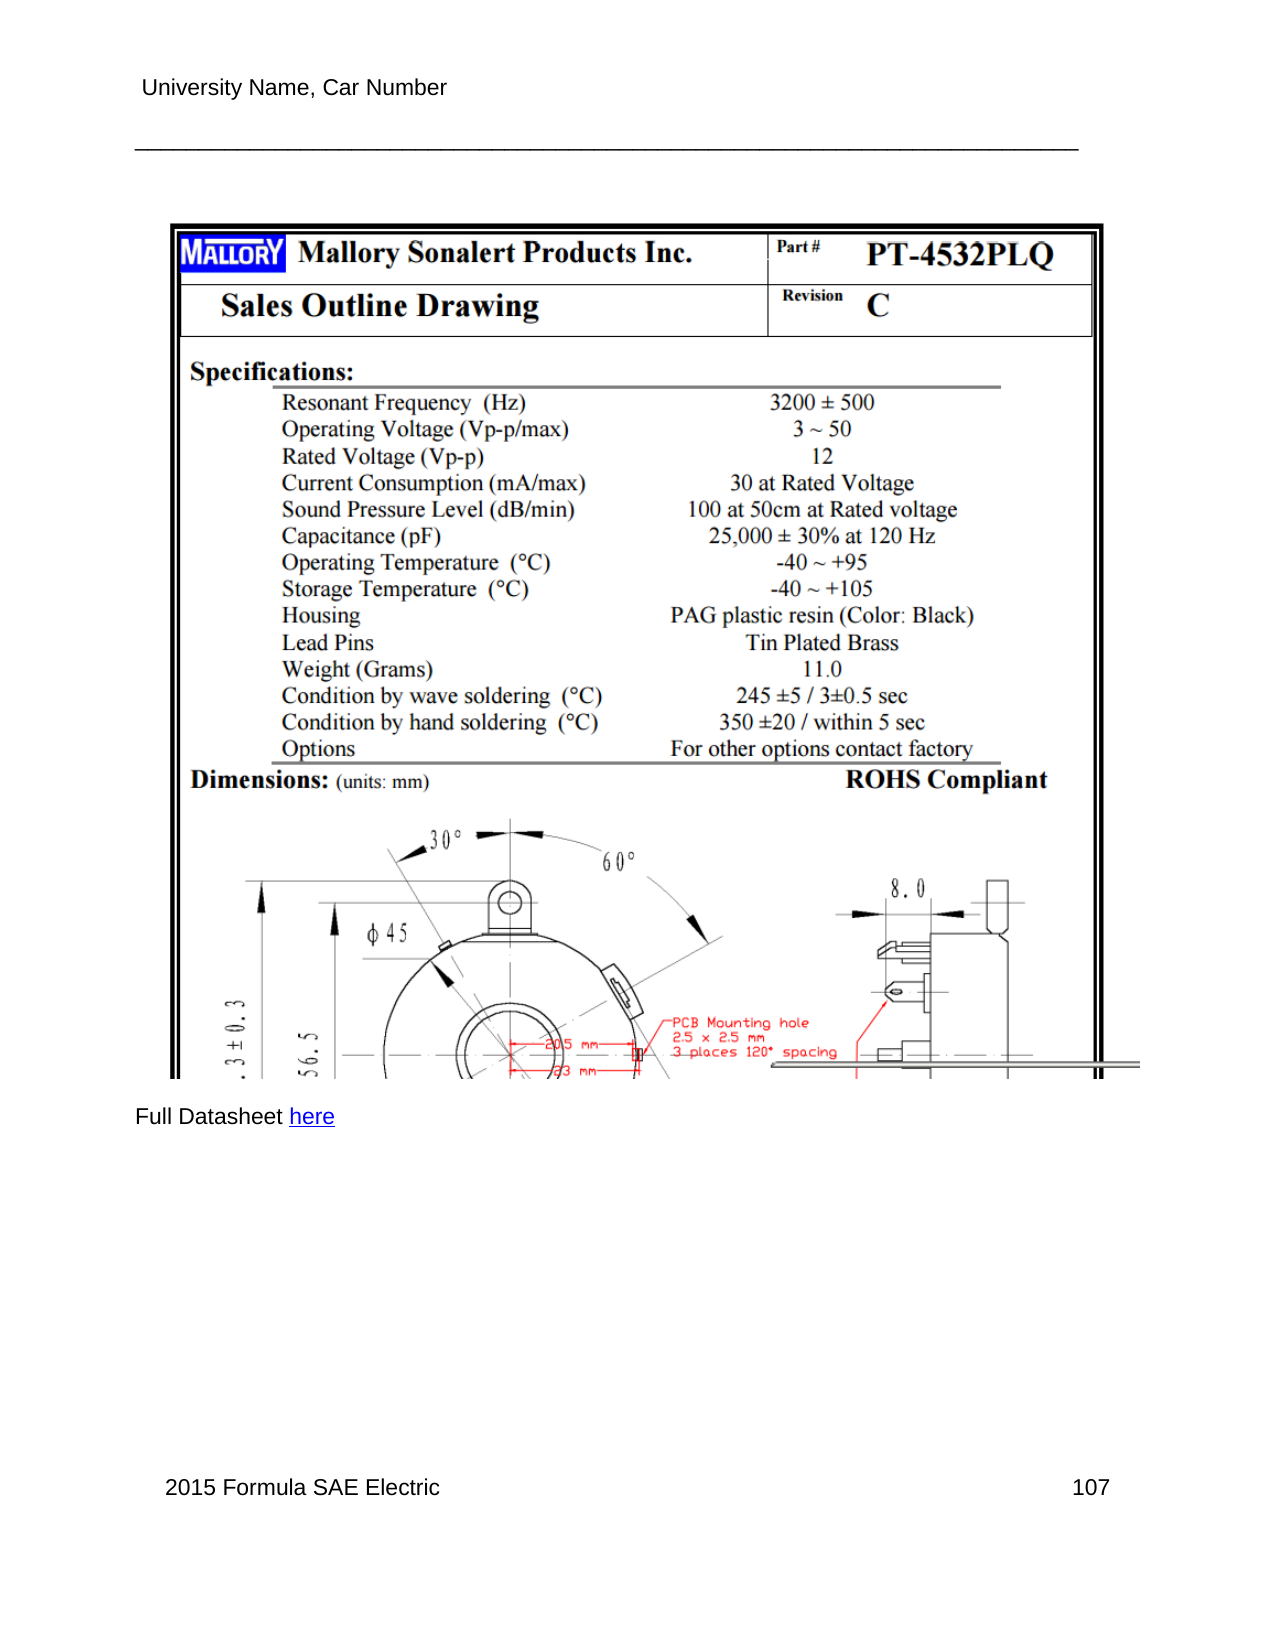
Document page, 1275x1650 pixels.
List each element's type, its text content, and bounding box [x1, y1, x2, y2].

picture [135, 175, 1140, 1079]
text Full Datasheet here [135, 1103, 1140, 1129]
